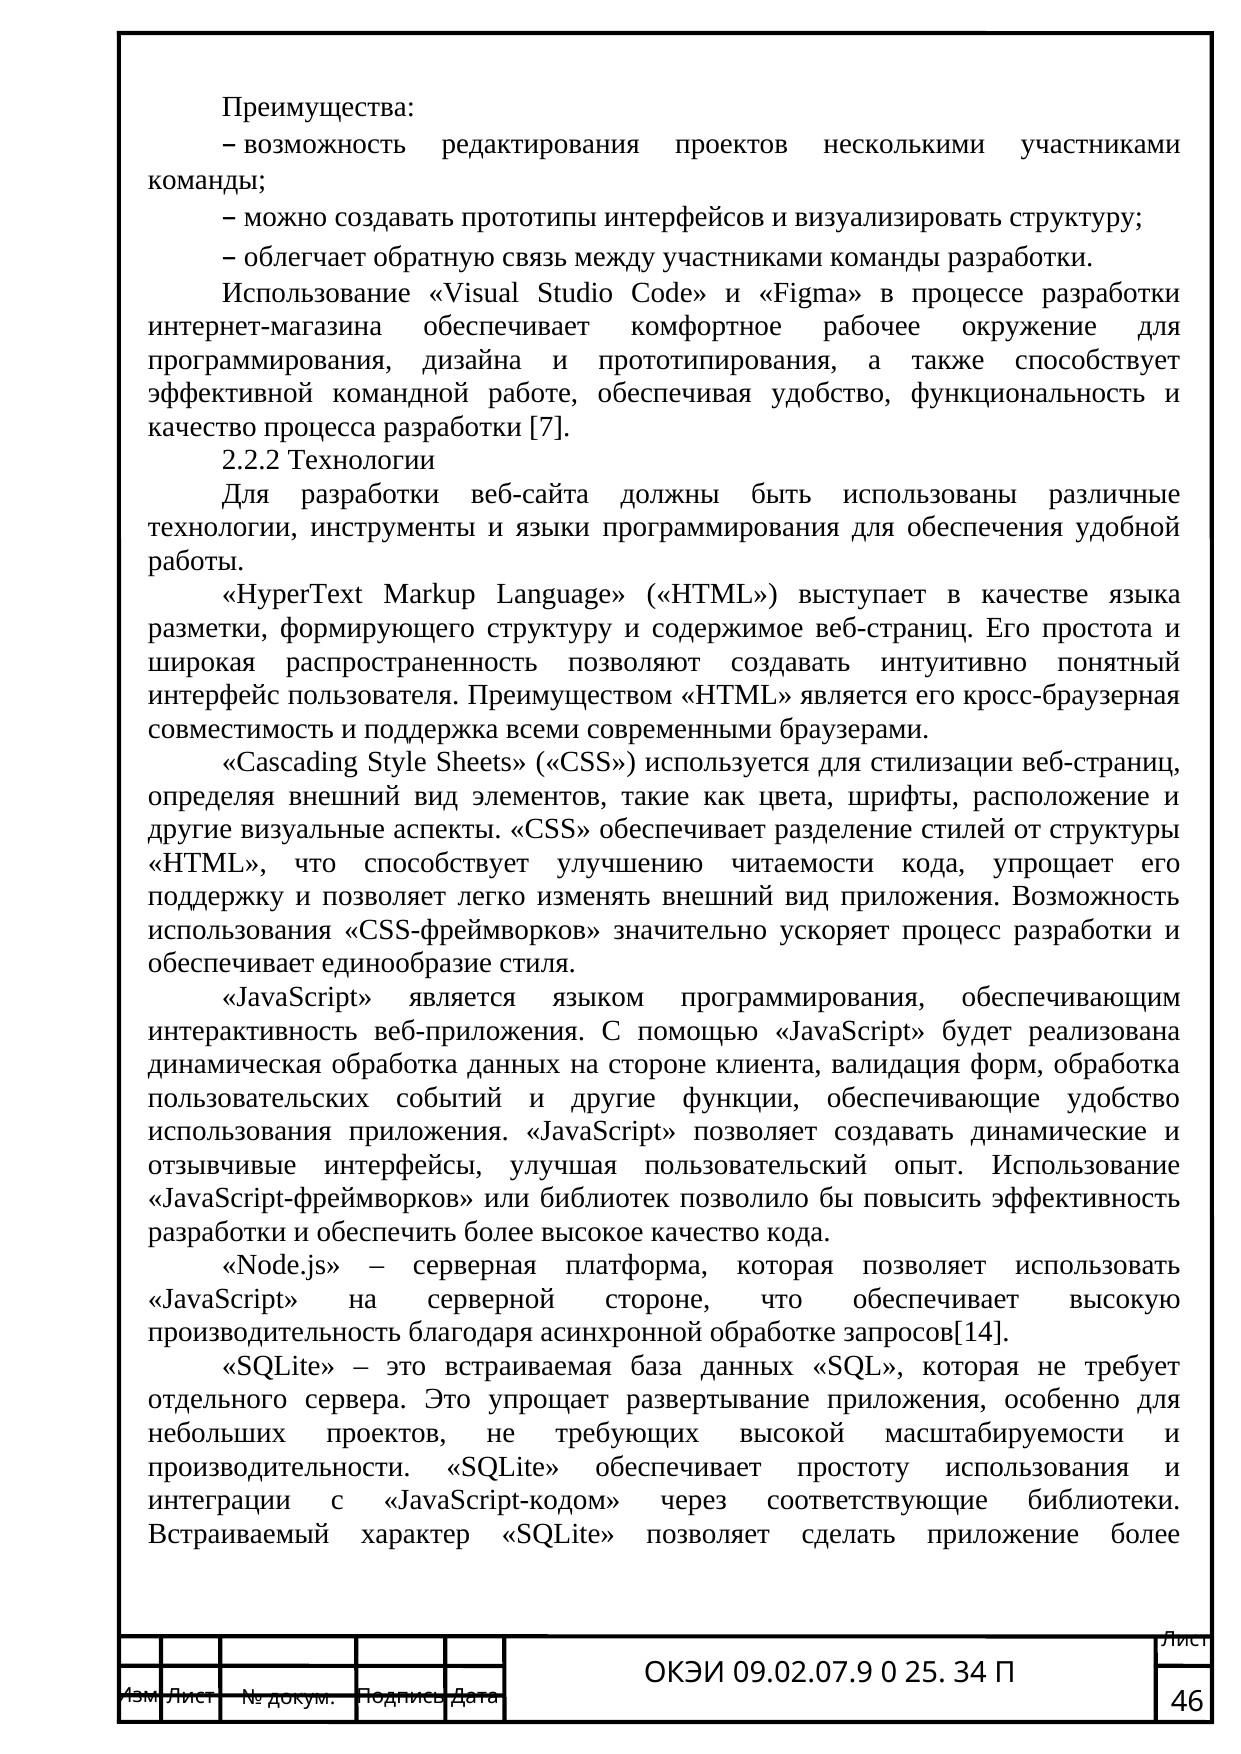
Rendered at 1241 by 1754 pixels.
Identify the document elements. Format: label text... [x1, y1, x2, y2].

text «Cascading Style Sheets» («CSS») используется для стилизации веб-страниц, определяя внешний вид элементов, такие как цвета, шрифты, расположение и другие визуальные аспекты. «CSS» обеспечивает разделение стилей от структуры «HTML», что способствует улучшению читаемости кода, упрощает его поддержку и позволяет легко изменять внешний вид приложения. Возможность использования «CSS-фреймворков» значительно ускоряет процесс разработки и обеспечивает единообразие стиля. [148, 744, 1181, 979]
text Использование «Visual Studio Code» и «Figma» в процессе разработки интернет-магазина обеспечивает комфортное рабочее окружение для программирования, дизайна и прототипирования, а также способствует эффективной командной работе, обеспечивая удобство, функциональность и качество процесса разработки [7]. [148, 275, 1181, 442]
text Преимущества: [148, 89, 1181, 122]
text возможность редактирования проектов несколькими участниками команды; [148, 122, 1181, 195]
text «HyperText Markup Language» («HTML») выступает в качестве языка разметки, формирующего структуру и содержимое веб-страниц. Его простота и широкая распространенность позволяют создавать интуитивно понятный интерфейс пользователя. Преимуществом «HTML» является его кросс-браузерная совместимость и поддержка всеми современными браузерами. [148, 577, 1181, 744]
text можно создавать прототипы интерфейсов и визуализировать структуру; [148, 195, 1181, 235]
text облегчает обратную связь между участниками команды разработки. [148, 235, 1181, 275]
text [148, 1348, 1181, 1549]
text «JavaScript» является языком программирования, обеспечивающим интерактивность веб-приложения. С помощью «JavaScript» будет реализована динамическая обработка данных на стороне клиента, валидация форм, обработка пользовательских событий и другие функции, обеспечивающие удобство использования приложения. «JavaScript» позволяет создавать динамические и отзывчивые интерфейсы, улучшая пользовательский опыт. Использование «JavaScript-фреймворков» или библиотек позволило бы повысить эффективность разработки и обеспечить более высокое качество кода. [148, 979, 1181, 1247]
text 2.2.2 Технологии [148, 442, 1181, 476]
text «Node.js» – серверная платформа, которая позволяет использовать «JavaScript» на серверной стороне, что обеспечивает высокую производительность благодаря асинхронной обработке запросов[14]. [148, 1247, 1181, 1348]
text Для разработки веб-сайта должны быть использованы различные технологии, инструменты и языки программирования для обеспечения удобной работы. [148, 476, 1181, 577]
